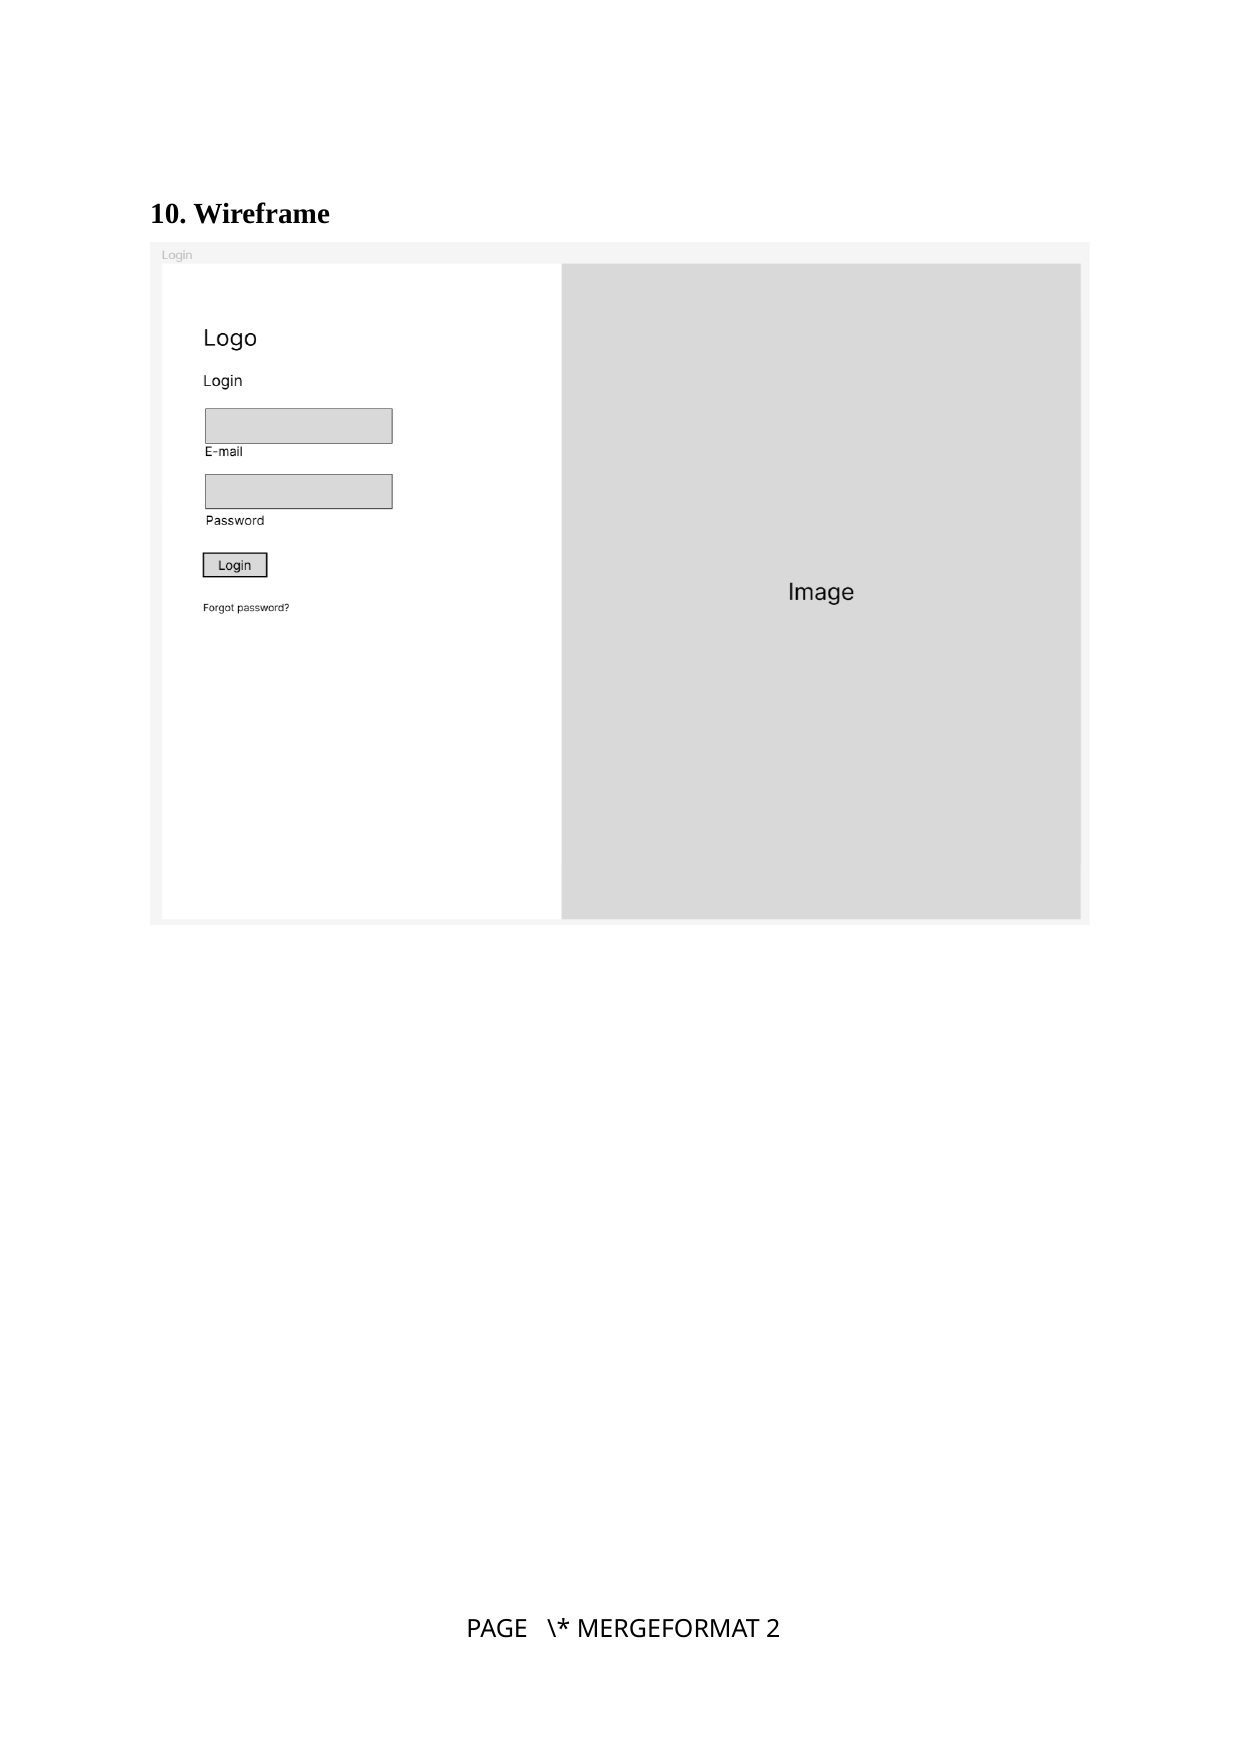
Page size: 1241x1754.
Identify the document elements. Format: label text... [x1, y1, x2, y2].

subtitle 10. Wireframe [150, 196, 1090, 229]
picture [150, 242, 1090, 925]
